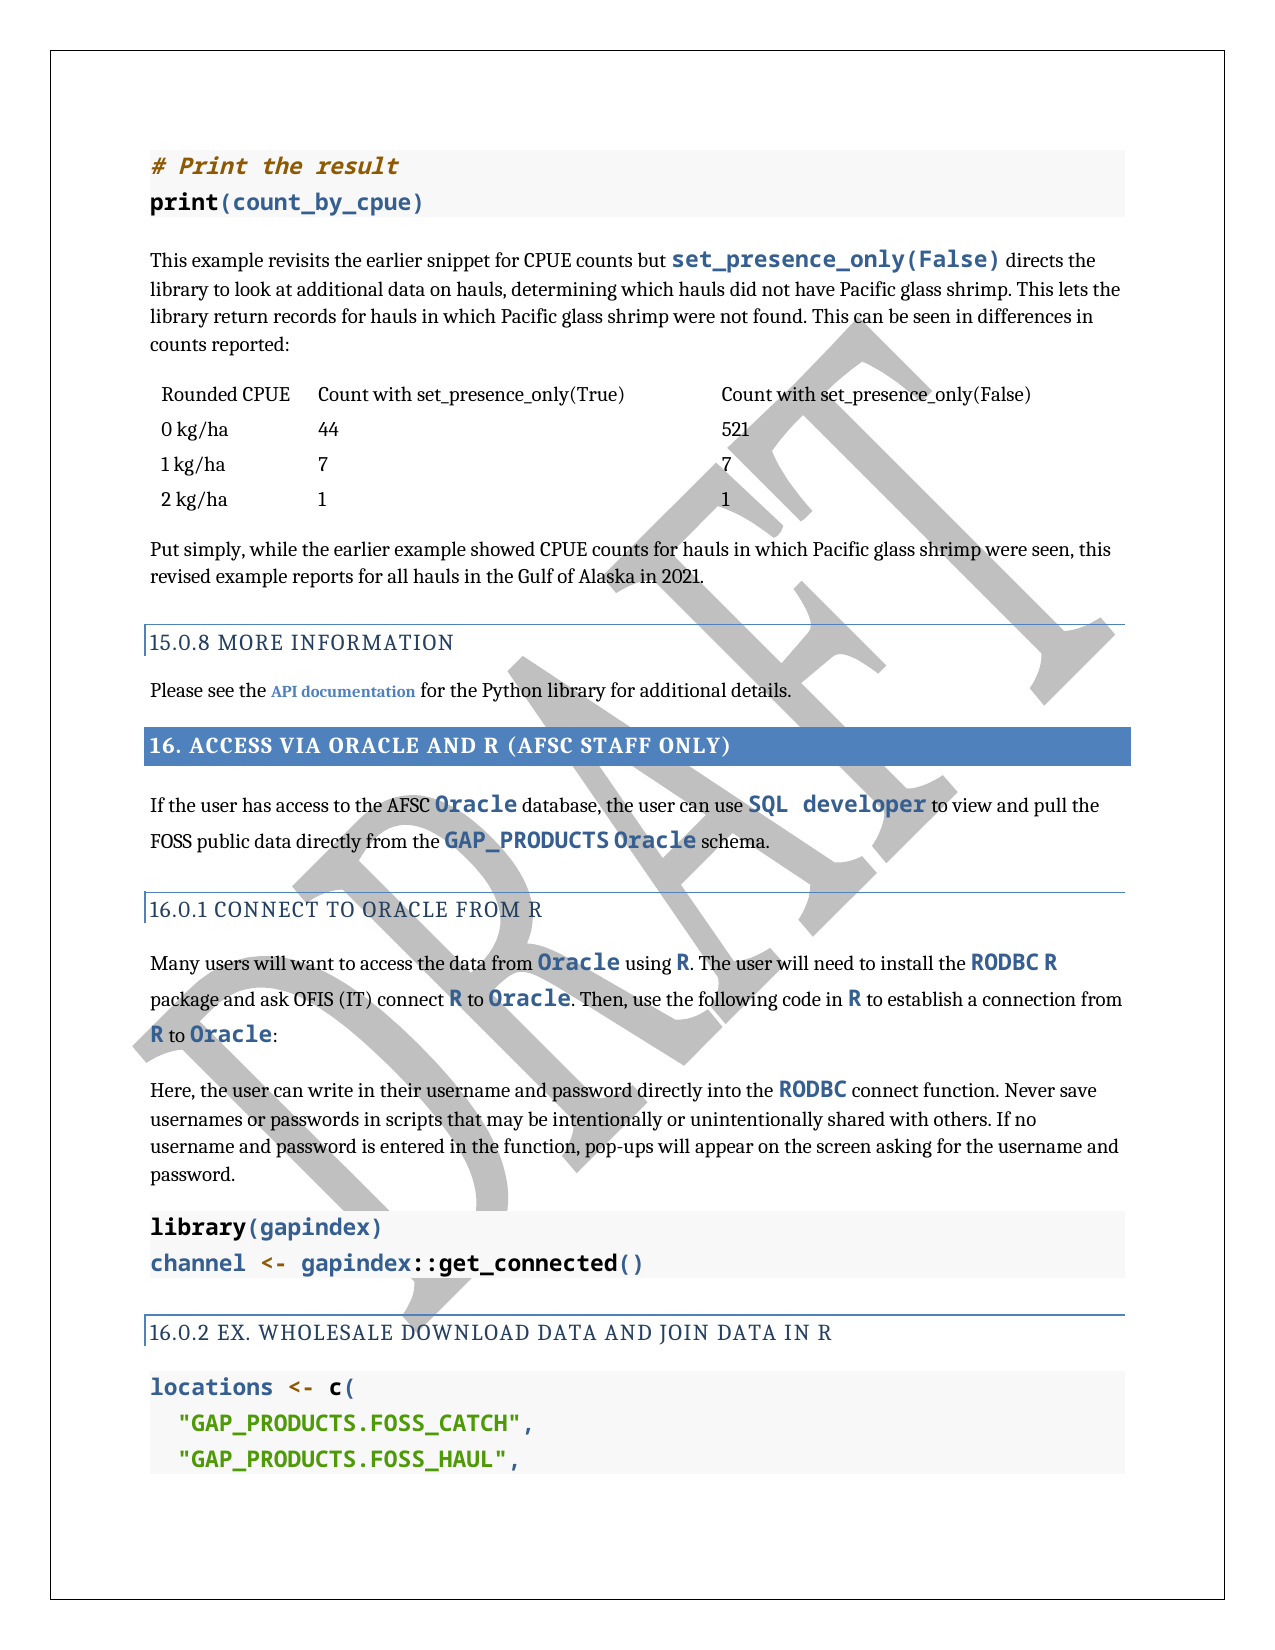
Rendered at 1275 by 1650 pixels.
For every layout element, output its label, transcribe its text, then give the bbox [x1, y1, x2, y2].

text If the user has access to the AFSC Oracle database, the user can use SQL developer to view and pull the FOSS public data directly from the GAP_PRODUCTS Oracle schema. [150, 788, 1125, 855]
subtitle 16.0.1 Connect to Oracle from R [146, 893, 1125, 923]
text Here, the user can write in their username and password directly into the RODBC connect function. Never save usernames or passwords in scripts that may be intentionally or unintentionally shared with others. If no username and password is entered in the function, pop-ups will appear on the screen asking for the username and password. [150, 1073, 1125, 1186]
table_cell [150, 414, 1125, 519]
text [150, 150, 1125, 217]
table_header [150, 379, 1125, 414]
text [150, 1371, 1125, 1474]
text library(gapindex) channel <- gapindex::get_connected() [150, 1211, 1125, 1278]
subtitle 16. Access via Oracle and R (AFSC Staff only) [150, 733, 1125, 759]
text Put simply, while the earlier example showed CPUE counts for hauls in which Pacific glass shrimp were seen, this revised example reports for all hauls in the Gulf of Alaska in 2021. [150, 537, 1125, 589]
text Many users will want to access the data from Oracle using R. The user will need to install the RODBC R package and ask OFIS (IT) connect R to Oracle. Then, use the following code in R to establish a connection from R to Oracle: [150, 946, 1125, 1049]
subtitle 16.0.2 Ex. Wholesale download data and join data in R [146, 1316, 1125, 1346]
subtitle 15.0.8 More information [146, 625, 1125, 656]
text This example revisits the earlier snippet for CPUE counts but set_presence_only(False) directs the library to look at additional data on hauls, determining which hauls did not have Pacific glass shrimp. This lets the library return records for hauls in which Pacific glass shrimp were not found. This can be seen in differences in counts reported: [150, 243, 1125, 356]
text Please see the API documentation for the Python library for additional details. [150, 678, 1125, 702]
